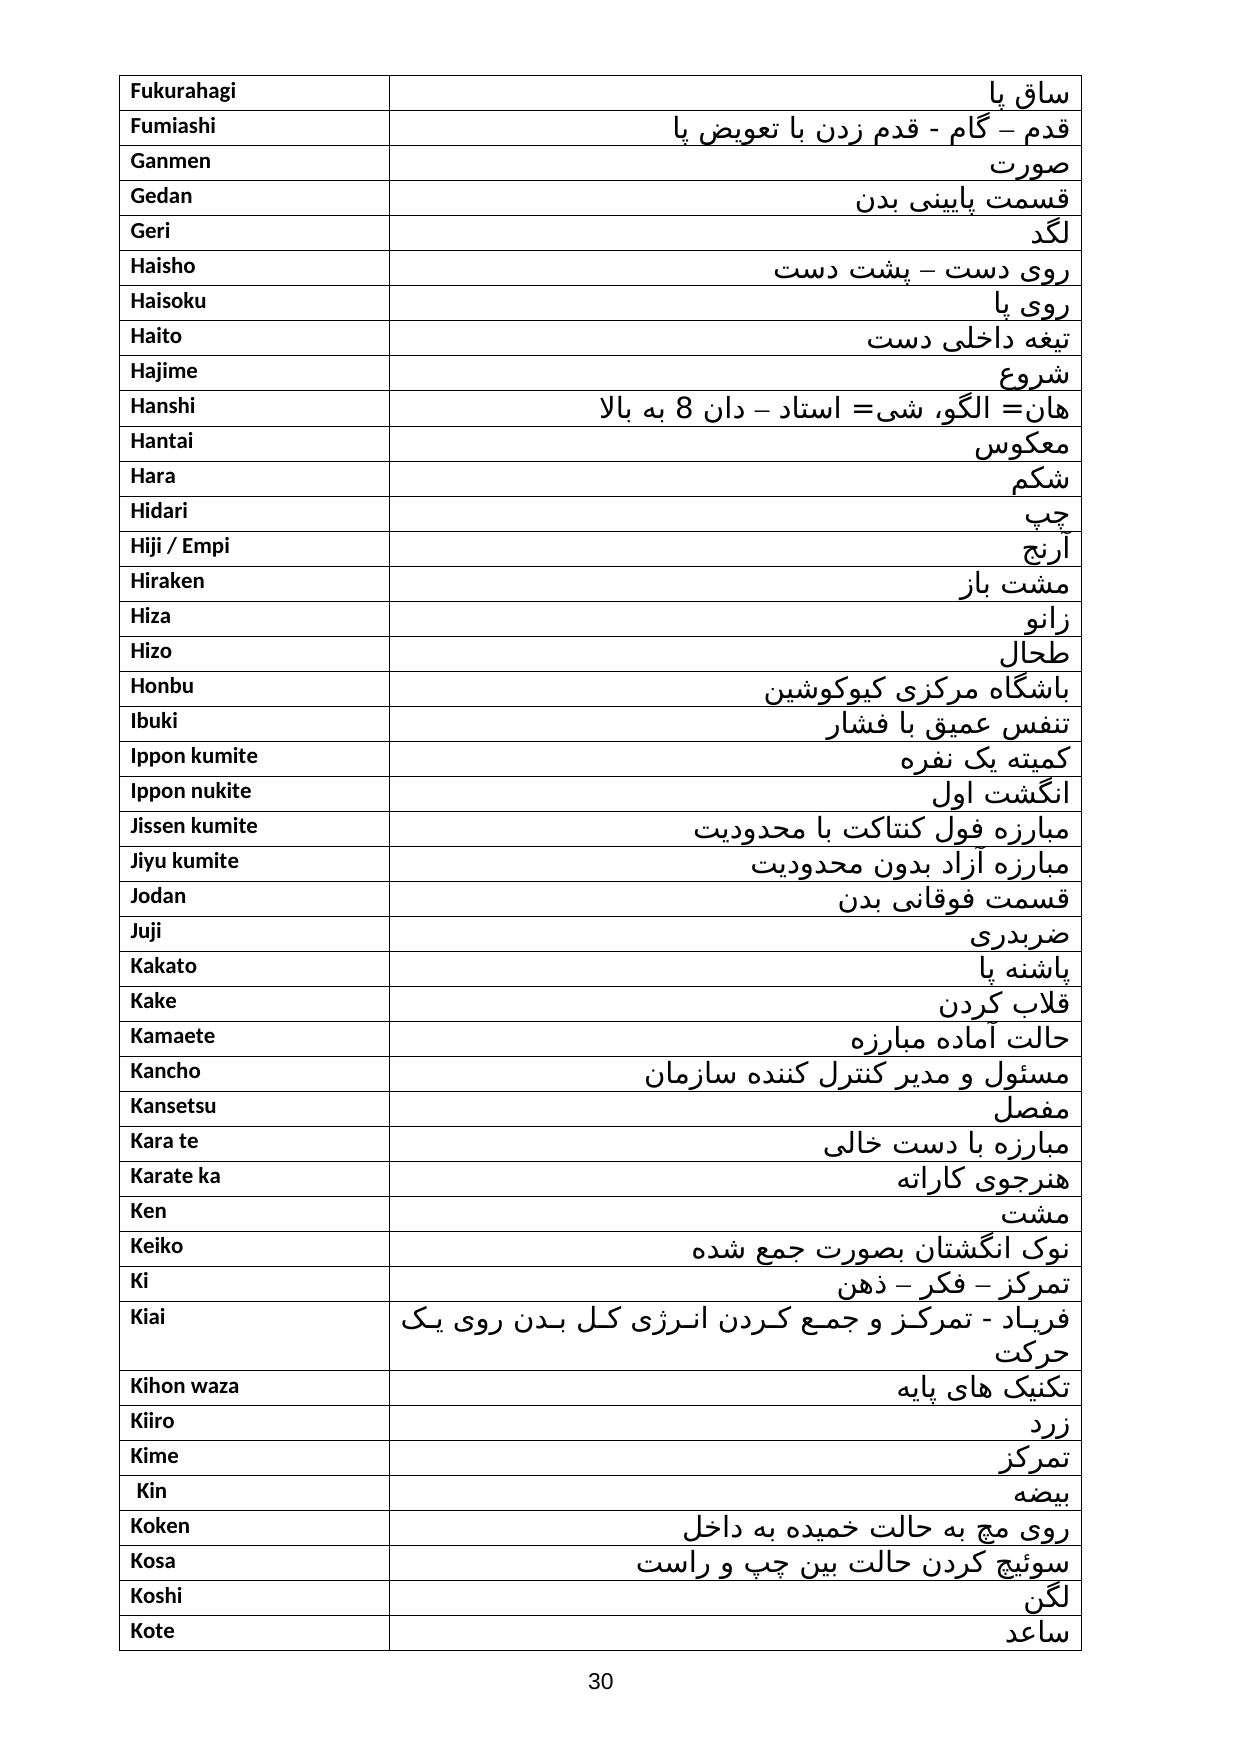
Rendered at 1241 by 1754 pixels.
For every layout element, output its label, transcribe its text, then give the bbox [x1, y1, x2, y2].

table_cell Jiyu kumite [120, 847, 389, 881]
table_cell Kiiro [120, 1406, 389, 1440]
table_cell بیضه [390, 1476, 1081, 1510]
table_cell تیغه داخلی دست [390, 321, 1081, 355]
table_cell لگد [390, 216, 1081, 250]
table_cell مشت [390, 1197, 1081, 1231]
table_cell فریاد - تمرکز و جمع کردن انرژی کل بدن روی یک حرکت [390, 1302, 1081, 1370]
table_cell Kara te [120, 1127, 389, 1161]
table_cell Haisoku [120, 286, 389, 320]
table_cell Ki [120, 1267, 389, 1301]
table_cell Haisho [120, 251, 389, 285]
table_cell Kote [120, 1616, 389, 1650]
table_cell پاشنه پا [390, 952, 1081, 986]
table_cell تمرکز – فکر – ذهن [390, 1267, 1081, 1301]
table_cell انگشت اول [390, 777, 1081, 811]
table_cell Honbu [120, 672, 389, 706]
table_cell Kiai [120, 1302, 389, 1370]
table_cell Fukurahagi [120, 76, 389, 110]
table_cell قلاب کردن [390, 987, 1081, 1021]
table_cell مبارزه فول کنتاکت با محدودیت [390, 812, 1081, 846]
table_cell روی پا [390, 286, 1081, 320]
table_cell Kime [120, 1441, 389, 1475]
table_cell سوئیچ کردن حالت بین چپ و راست [390, 1546, 1081, 1580]
table_cell Haito [120, 321, 389, 355]
table_cell Hanshi [120, 391, 389, 426]
table_cell Fumiashi [120, 111, 389, 145]
table_cell زرد [390, 1406, 1081, 1440]
table_cell ضربدری [390, 917, 1081, 951]
table_cell Hiji / Empi [120, 532, 389, 566]
table_cell Kansetsu [120, 1092, 389, 1126]
table_cell Kosa [120, 1546, 389, 1580]
table_cell صورت [390, 146, 1081, 180]
table_cell Kancho [120, 1057, 389, 1091]
table_cell کمیته یک نفره [390, 742, 1081, 776]
table_cell تمرکز [390, 1441, 1081, 1475]
table_cell قدم – گام - قدم زدن با تعویض پا [390, 111, 1081, 145]
table_cell مشت باز [390, 567, 1081, 601]
table_cell Hajime [120, 356, 389, 390]
table_cell Karate ka [120, 1162, 389, 1196]
table_cell شکم [390, 462, 1081, 496]
table_cell قسمت فوقانی بدن [390, 882, 1081, 916]
table_cell حالت آماده مبارزه [390, 1022, 1081, 1056]
table_cell روی دست – پشت دست [390, 251, 1081, 285]
table_cell مفصل [390, 1092, 1081, 1126]
table_cell زانو [390, 602, 1081, 636]
table_cell قسمت پایینی بدن [390, 181, 1081, 215]
table_cell روی مچ به حالت خمیده به داخل [390, 1511, 1081, 1545]
table_cell Hiza [120, 602, 389, 636]
table_cell مبارزه با دست خالی [390, 1127, 1081, 1161]
table_cell Ibuki [120, 707, 389, 741]
table_cell Koshi [120, 1581, 389, 1615]
table_cell Ken [120, 1197, 389, 1231]
table_cell Hidari [120, 497, 389, 531]
table_cell تنفس عمیق با فشار [390, 707, 1081, 741]
table_cell Kihon waza [120, 1371, 389, 1405]
table_cell آرنج [390, 532, 1081, 566]
table_cell باشگاه مرکزی کیوکوشین [390, 672, 1081, 706]
table_cell هان= الگو، شی= استاد – دان 8 به بالا [390, 391, 1081, 426]
table_cell ساق پا [390, 76, 1081, 110]
table_cell چپ [390, 497, 1081, 531]
table_cell Hiraken [120, 567, 389, 601]
table_cell Gedan [120, 181, 389, 215]
table_cell Juji [120, 917, 389, 951]
table_cell معکوس [390, 427, 1081, 461]
table_cell طحال [390, 637, 1081, 671]
table_cell لگن [390, 1581, 1081, 1615]
table_cell Hara [120, 462, 389, 496]
table_cell Jissen kumite [120, 812, 389, 846]
table_cell Kamaete [120, 1022, 389, 1056]
table_cell ساعد [390, 1616, 1081, 1650]
table_cell شروع [390, 356, 1081, 390]
table_cell تکنیک های پایه [390, 1371, 1081, 1405]
table_cell مبارزه آزاد بدون محدودیت [390, 847, 1081, 881]
table_cell Ippon nukite [120, 777, 389, 811]
table_cell Kake [120, 987, 389, 1021]
table_cell Hizo [120, 637, 389, 671]
table_cell Kin [120, 1476, 389, 1510]
table_cell نوک انگشتان بصورت جمع شده [390, 1232, 1081, 1266]
table_cell Kakato [120, 952, 389, 986]
table_cell Ganmen [120, 146, 389, 180]
table_cell Keiko [120, 1232, 389, 1266]
table_cell Koken [120, 1511, 389, 1545]
table_cell Ippon kumite [120, 742, 389, 776]
table_cell Geri [120, 216, 389, 250]
table_cell مسئول و مدیر کنترل کننده سازمان [390, 1057, 1081, 1091]
table_cell هنرجوی کاراته [390, 1162, 1081, 1196]
table_cell Hantai [120, 427, 389, 461]
table_cell Jodan [120, 882, 389, 916]
